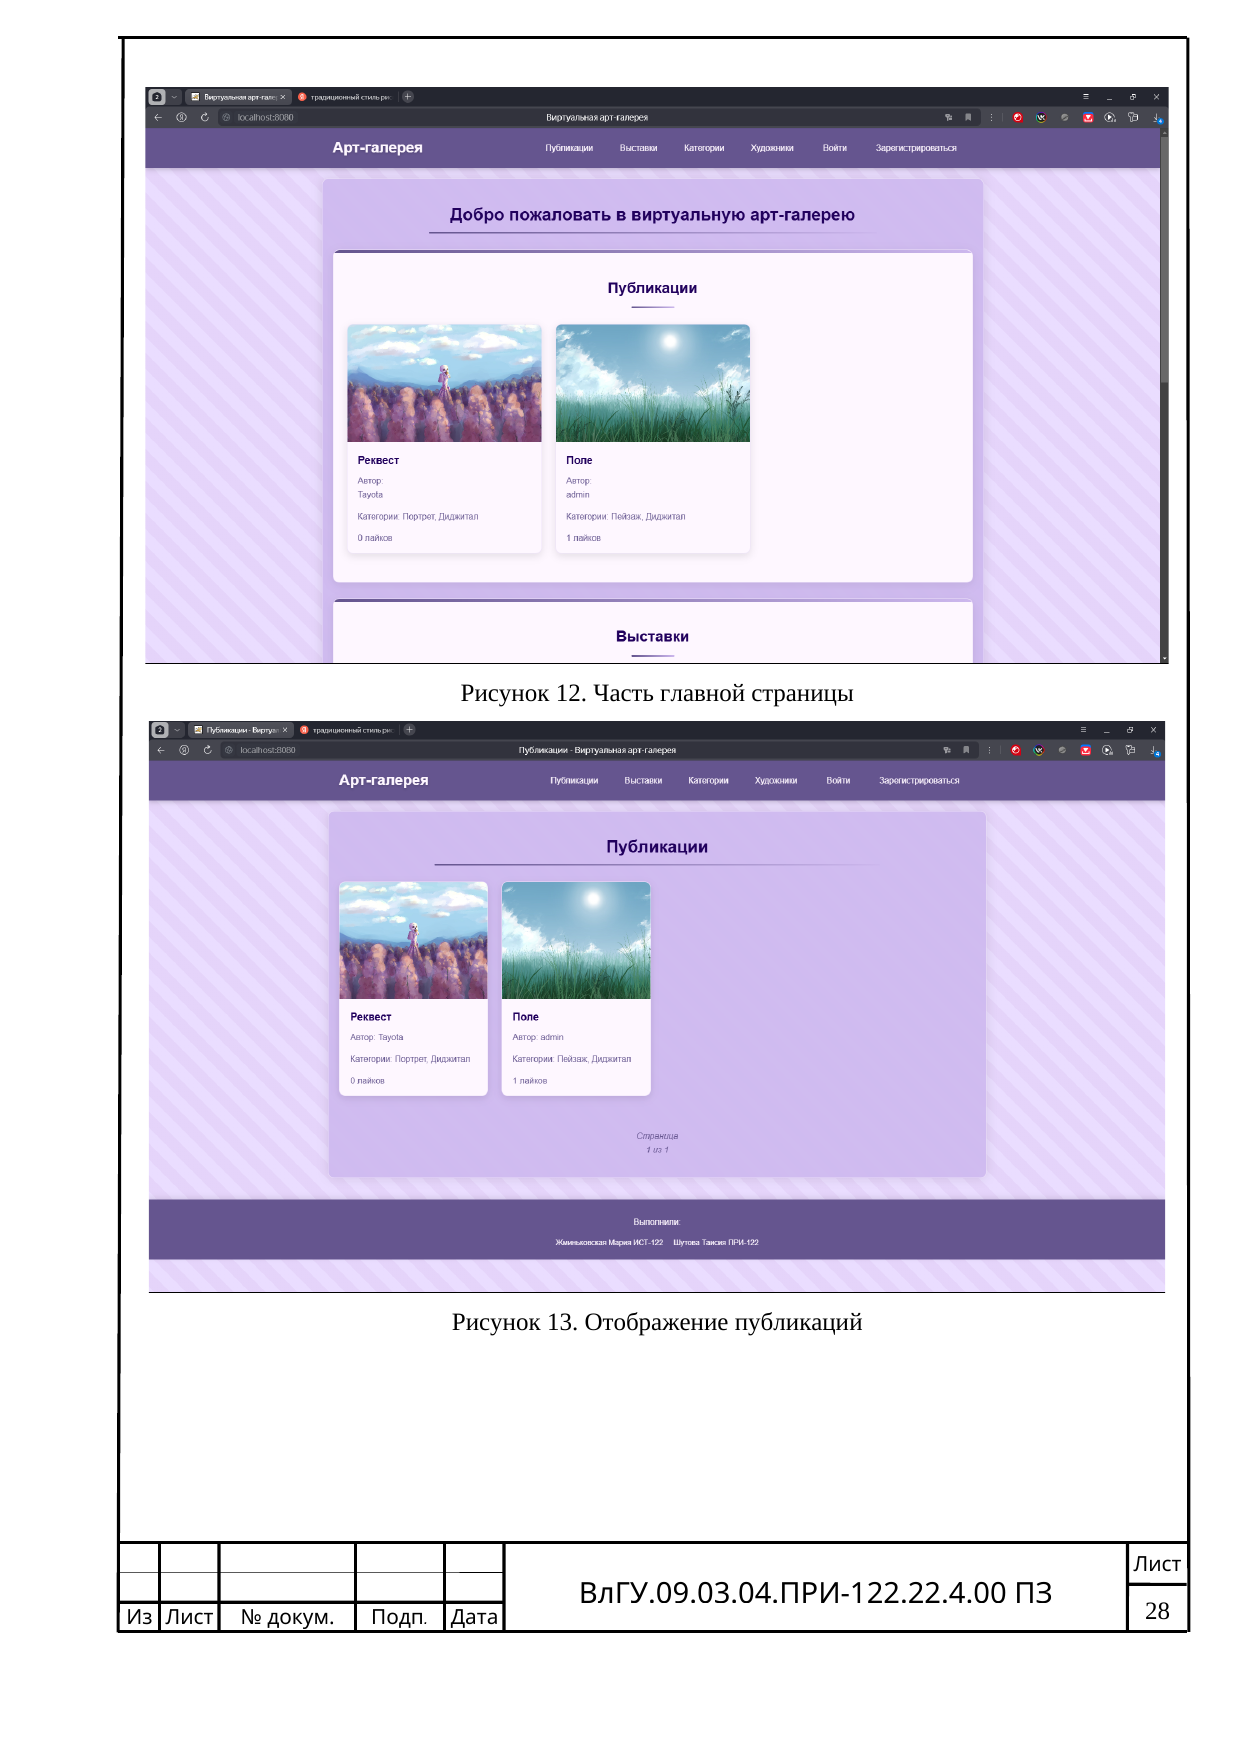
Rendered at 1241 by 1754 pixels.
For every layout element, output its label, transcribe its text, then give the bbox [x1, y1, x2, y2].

text Рисунок 13. Отображение публикаций [133, 1307, 1181, 1336]
picture [148, 721, 1166, 1293]
picture [145, 87, 1169, 664]
text Рисунок 12. Часть главной страницы [133, 678, 1181, 707]
